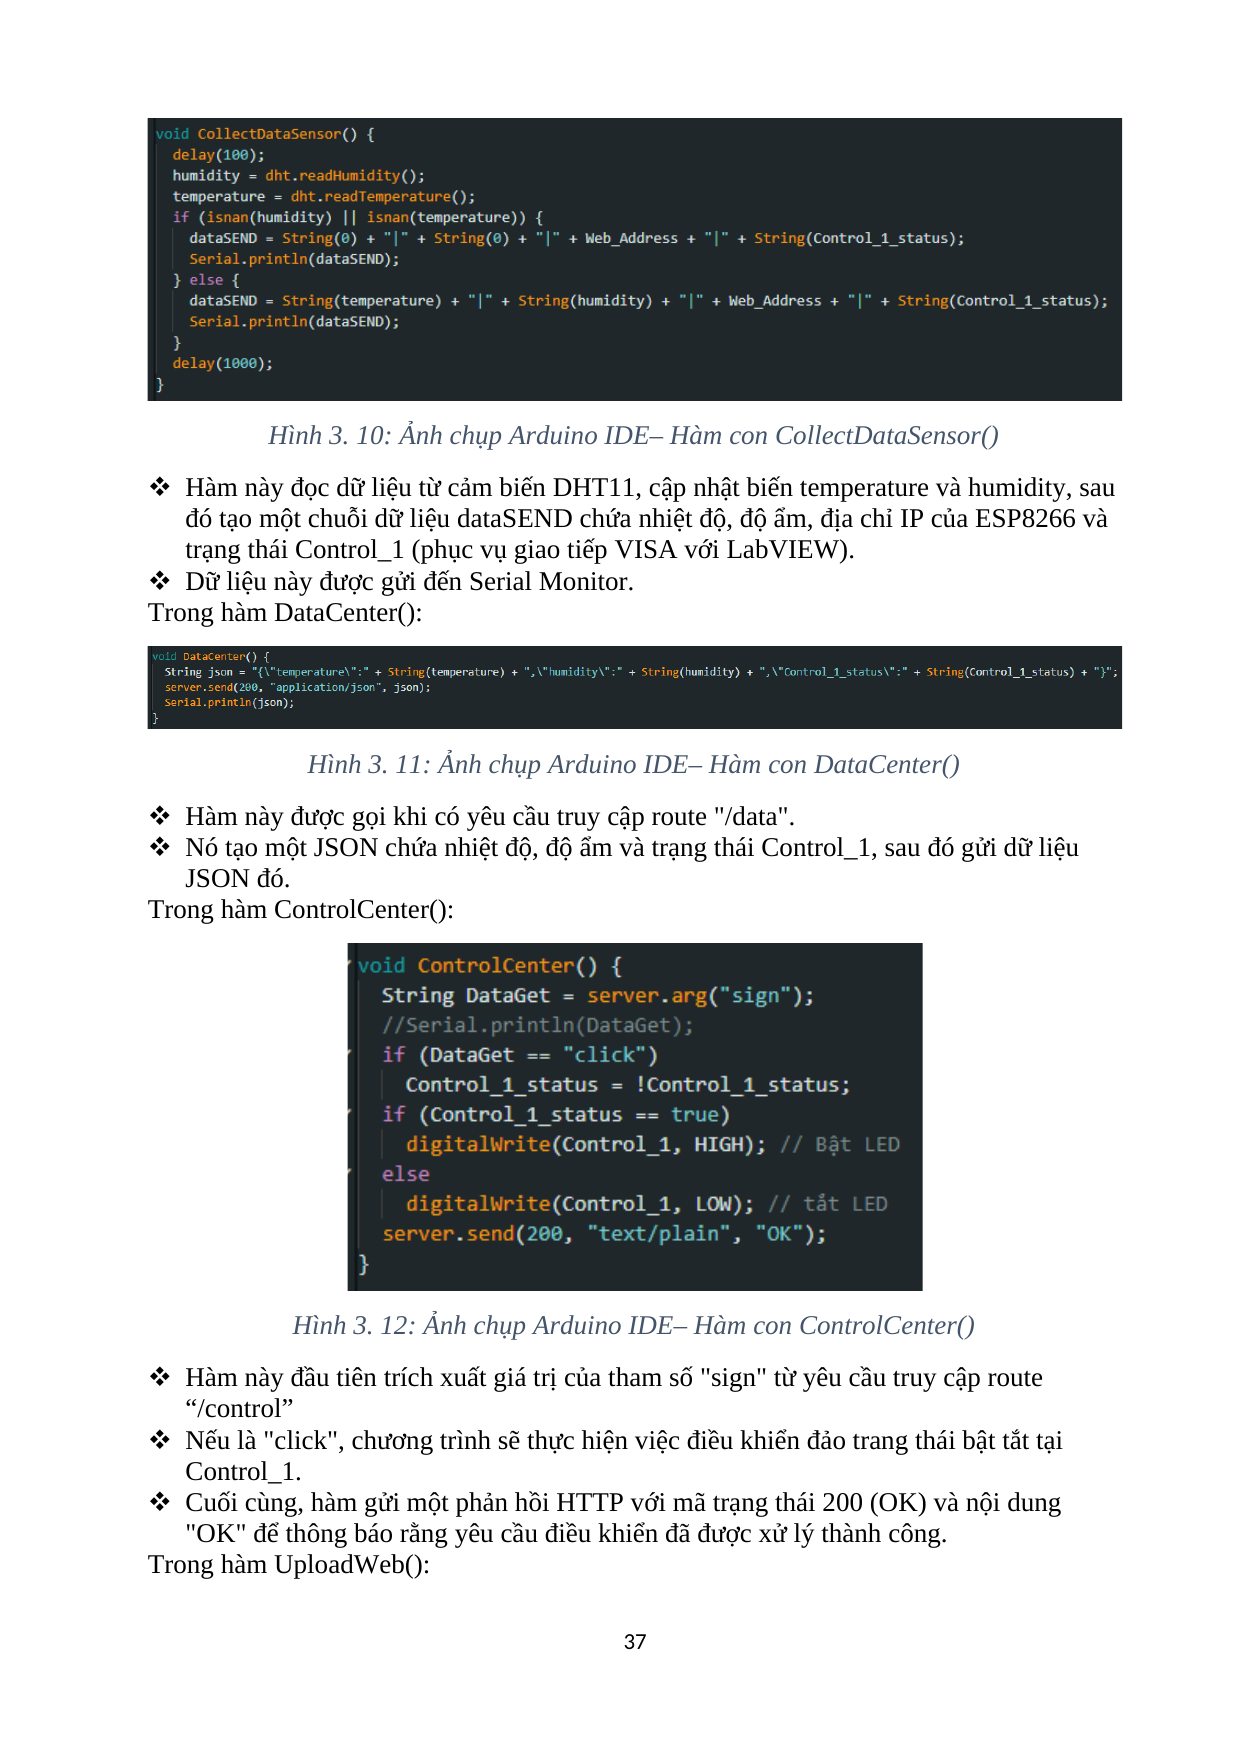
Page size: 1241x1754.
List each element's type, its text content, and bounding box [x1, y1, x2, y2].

picture [347, 943, 923, 1291]
text Trong hàm DataCenter(): [148, 596, 1122, 627]
text Trong hàm ControlCenter(): [148, 893, 1122, 924]
list Dữ liệu này được gửi đến Serial Monitor. [148, 565, 1122, 596]
list Hàm này đầu tiên trích xuất giá trị của tham số "sign" từ yêu cầu truy cập route “/control” [148, 1361, 1122, 1424]
list Hàm này đọc dữ liệu từ cảm biến DHT11, cập nhật biến temperature và humidity, sau đó tạo một chuỗi dữ liệu dataSEND chứa nhiệt độ, độ ẩm, địa chỉ IP của ESP8266 và trạng thái Control_1 (phục vụ giao tiếp VISA với LabVIEW). [148, 471, 1122, 565]
list Nó tạo một JSON chứa nhiệt độ, độ ẩm và trạng thái Control_1, sau đó gửi dữ liệu JSON đó. [148, 831, 1122, 893]
text Hình 3. 10: Ảnh chụp Arduino IDE– Hàm con CollectDataSensor() [148, 419, 1122, 450]
text Hình 3. 12: Ảnh chụp Arduino IDE– Hàm con ControlCenter() [148, 1309, 1122, 1341]
list Hàm này được gọi khi có yêu cầu truy cập route "/data". [148, 800, 1122, 831]
list Nếu là "click", chương trình sẽ thực hiện việc điều khiển đảo trang thái bật tắt tại Control_1. [148, 1424, 1122, 1486]
picture [147, 118, 1123, 401]
picture [147, 646, 1123, 729]
text Trong hàm UploadWeb(): [148, 1548, 1122, 1580]
list Cuối cùng, hàm gửi một phản hồi HTTP với mã trạng thái 200 (OK) và nội dung "OK" để thông báo rằng yêu cầu điều khiển đã được xử lý thành công. [148, 1486, 1122, 1548]
text Hình 3. 11: Ảnh chụp Arduino IDE– Hàm con DataCenter() [148, 748, 1122, 779]
